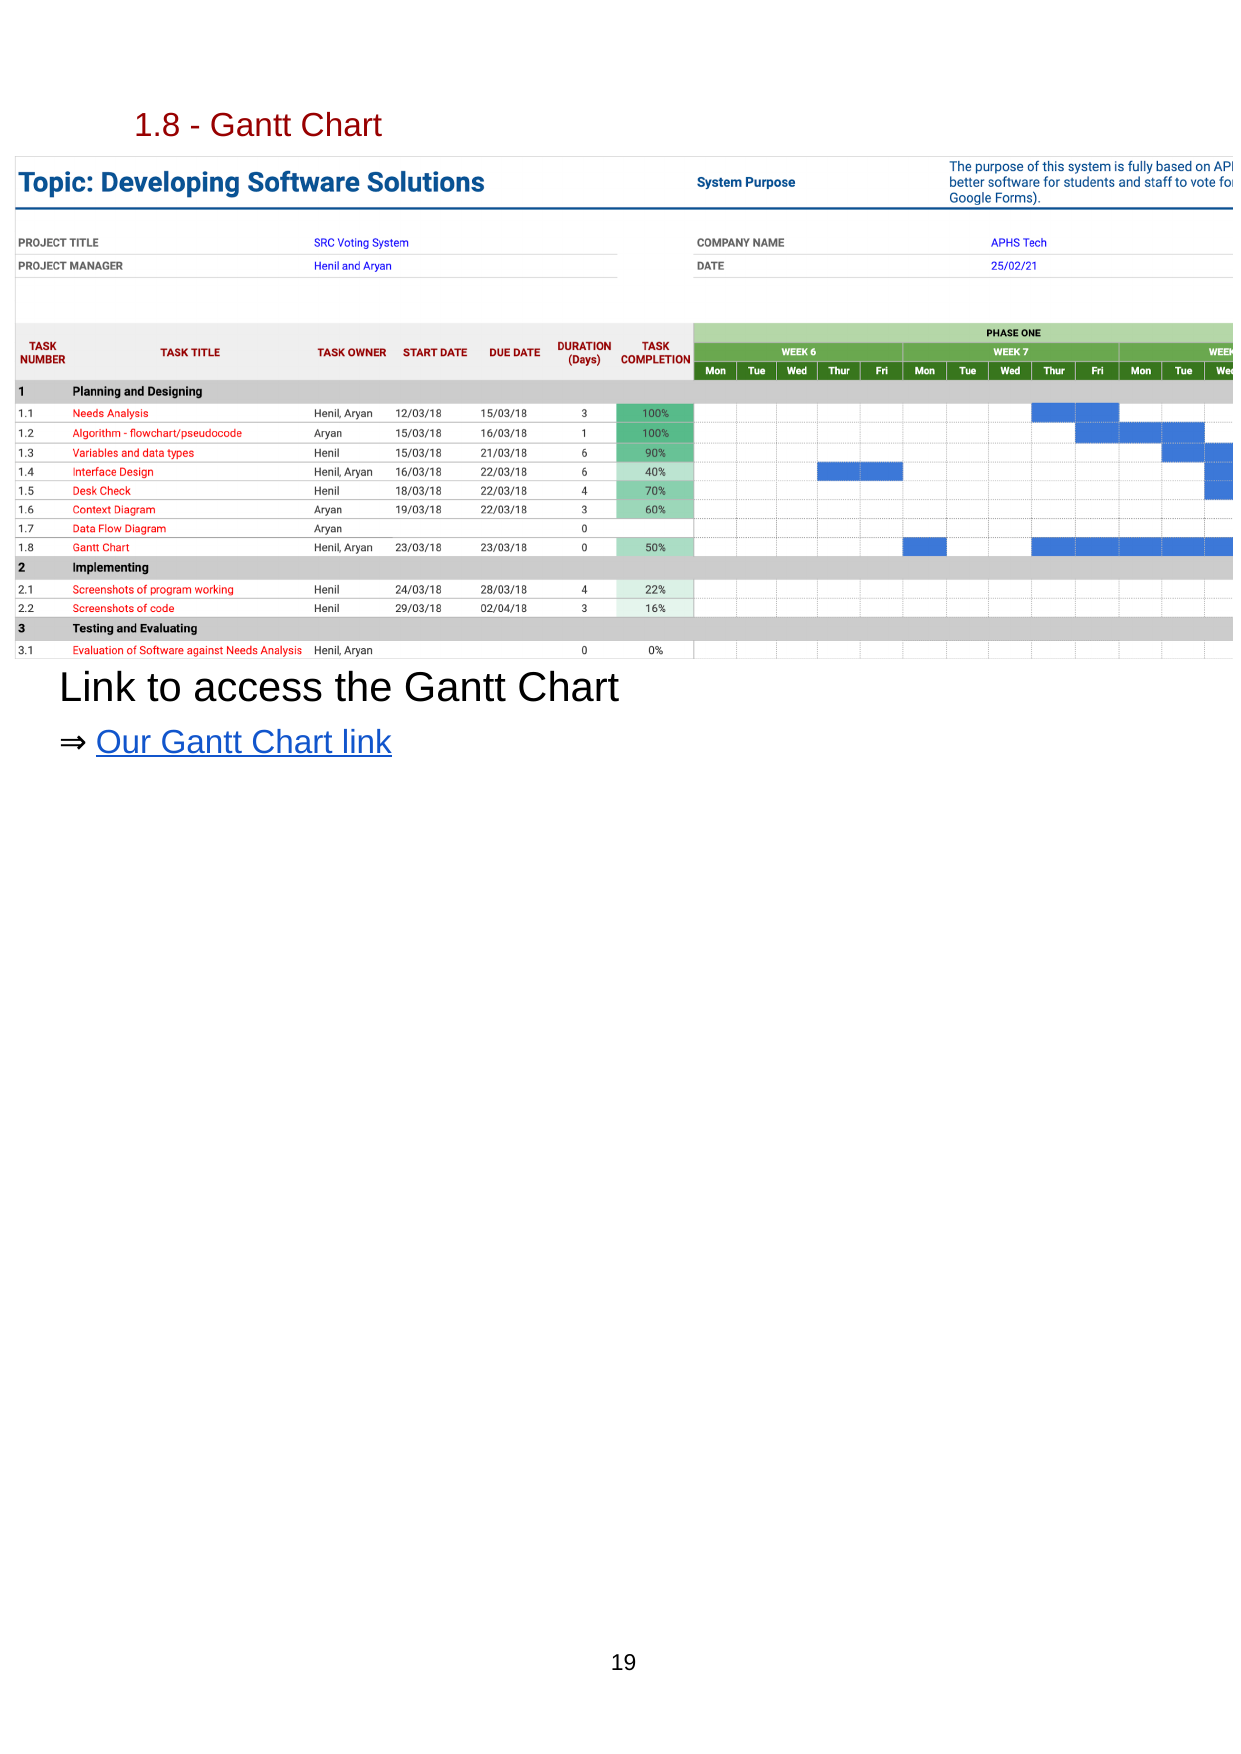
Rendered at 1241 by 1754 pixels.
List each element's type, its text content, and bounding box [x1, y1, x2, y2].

text ⇒ Our Gantt Chart link [59, 718, 1181, 763]
subtitle 1.8 - Gantt Chart [59, 105, 1181, 144]
picture [14, 156, 1233, 659]
text Link to access the Gantt Chart [59, 663, 1181, 711]
